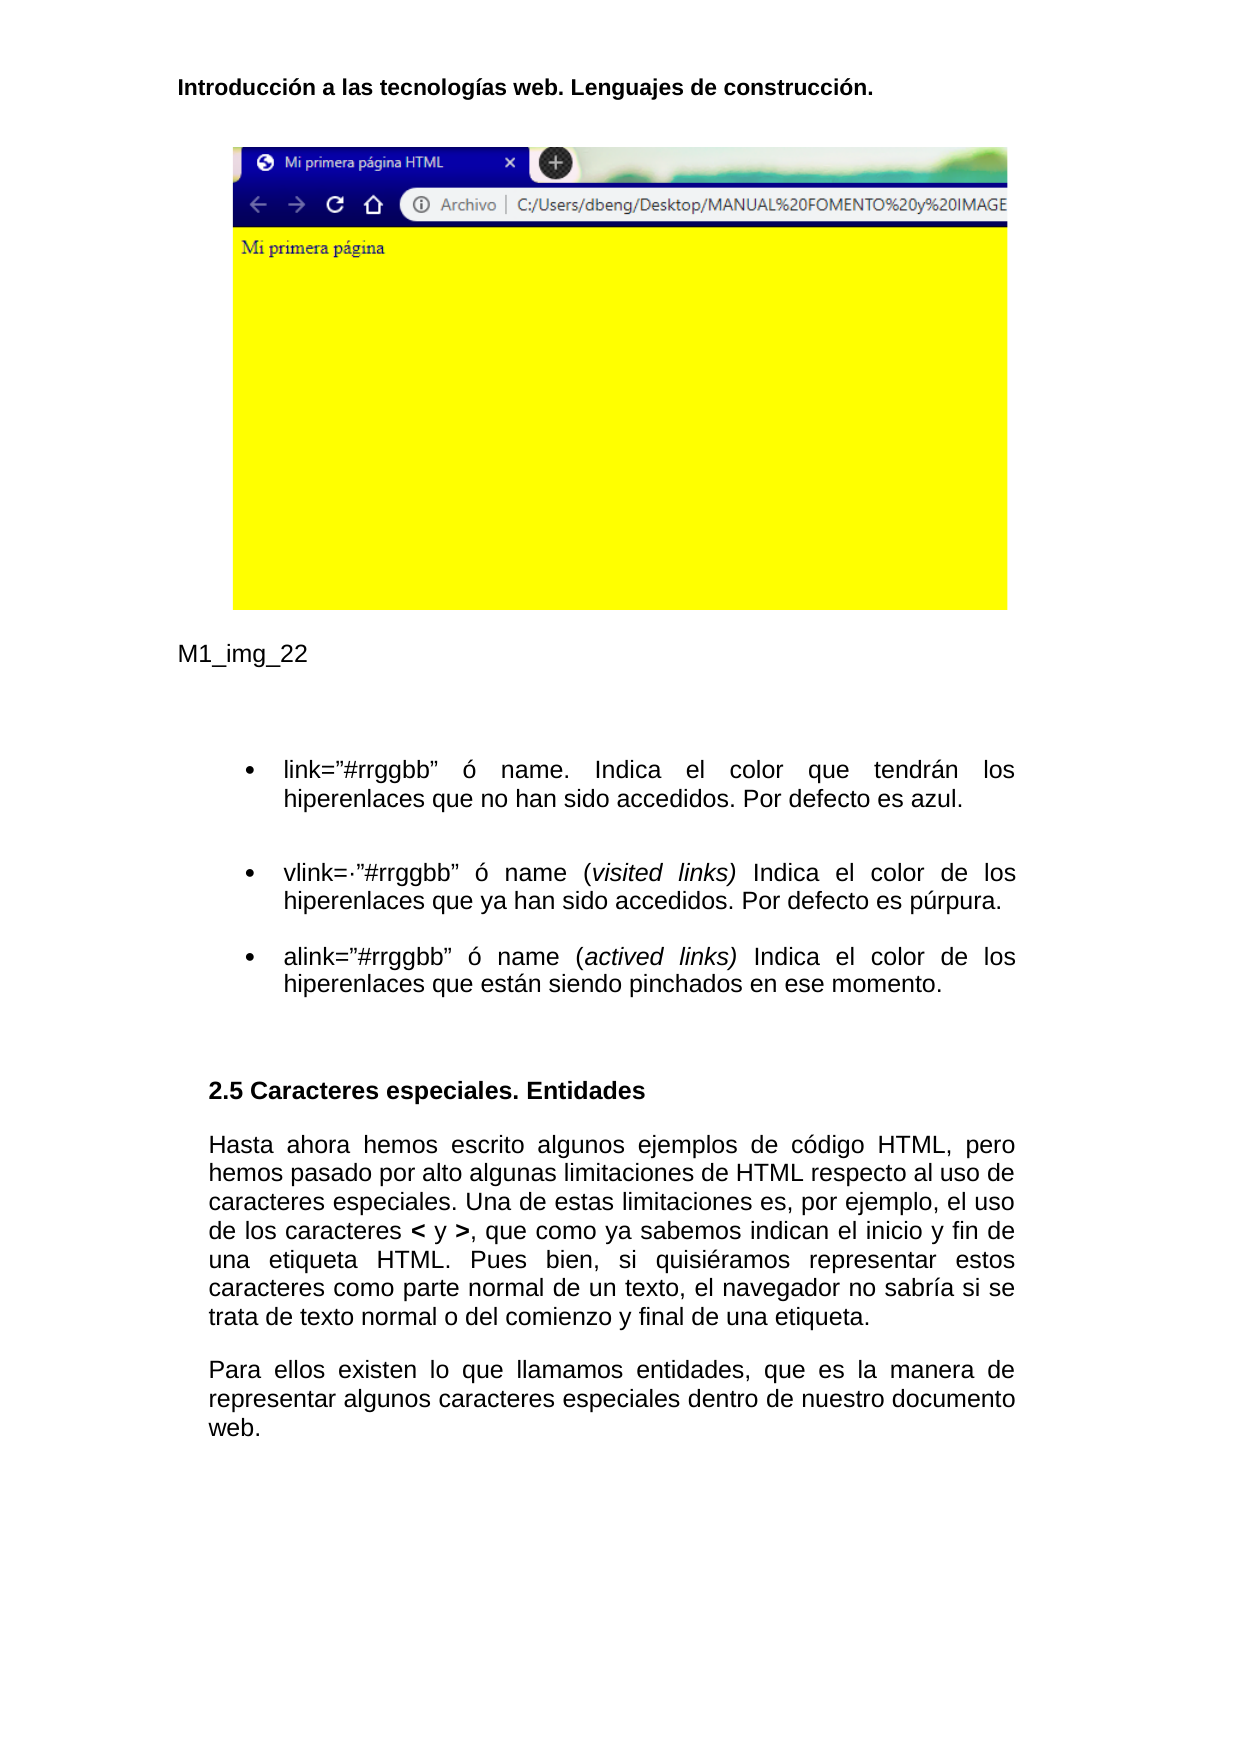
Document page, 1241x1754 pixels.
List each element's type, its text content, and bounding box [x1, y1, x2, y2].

text M1_img_22 [177, 639, 1063, 668]
list vlink=·”#rrggbb” ó name (visited links) Indica el color de los hiperenlaces que ya han sido accedidos. Por defecto es púrpura. [246, 860, 1017, 915]
text Hasta ahora hemos escrito algunos ejemplos de código HTML, pero hemos pasado por alto algunas limitaciones de HTML respecto al uso de caracteres especiales. Una de estas limitaciones es, por ejemplo, el uso de los caracteres < y >, que como ya sabemos indican el inicio y fin de una etiqueta HTML. Pues bien, si quisiéramos representar estos caracteres como parte normal de un texto, el navegador no sabría si se trata de texto normal o del comienzo y final de una etiqueta. [208, 1129, 1017, 1331]
text 2.5 Caracteres especiales. Entidades [208, 1076, 1063, 1105]
list alink=”#rrggbb” ó name (actived links) Indica el color de los hiperenlaces que están siendo pinchados en ese momento. [246, 943, 1017, 998]
picture [232, 147, 1008, 610]
list link=”#rrggbb” ó name. Indica el color que tendrán los hiperenlaces que no han sido accedidos. Por defecto es azul. [246, 756, 1016, 813]
text Para ellos existen lo que llamamos entidades, que es la manera de representar algunos caracteres especiales dentro de nuestro documento web. [208, 1356, 1017, 1442]
